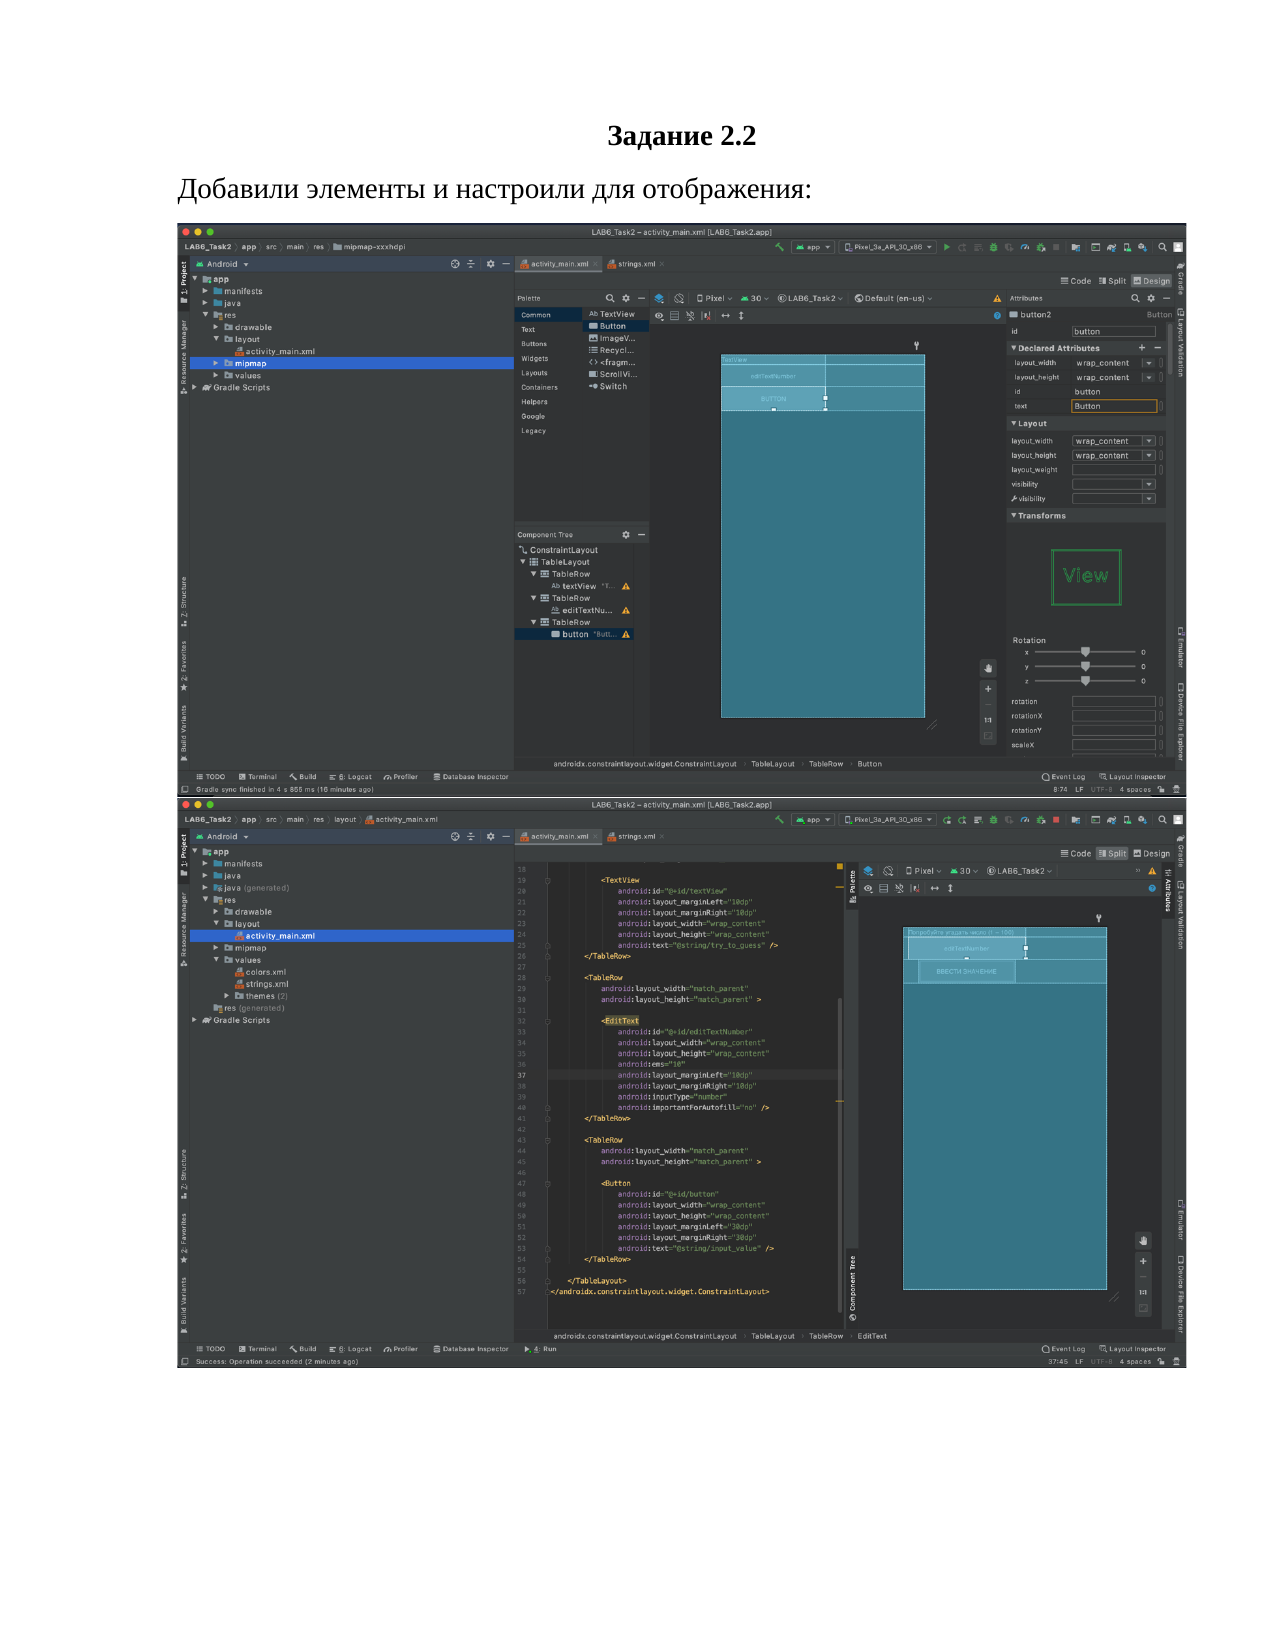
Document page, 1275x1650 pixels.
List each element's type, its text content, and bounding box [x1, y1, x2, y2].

text Задание 2.2 [177, 118, 1186, 152]
text Добавили элементы и настроили для отображения: [177, 171, 1186, 204]
picture [177, 798, 1187, 1368]
picture [177, 223, 1187, 797]
